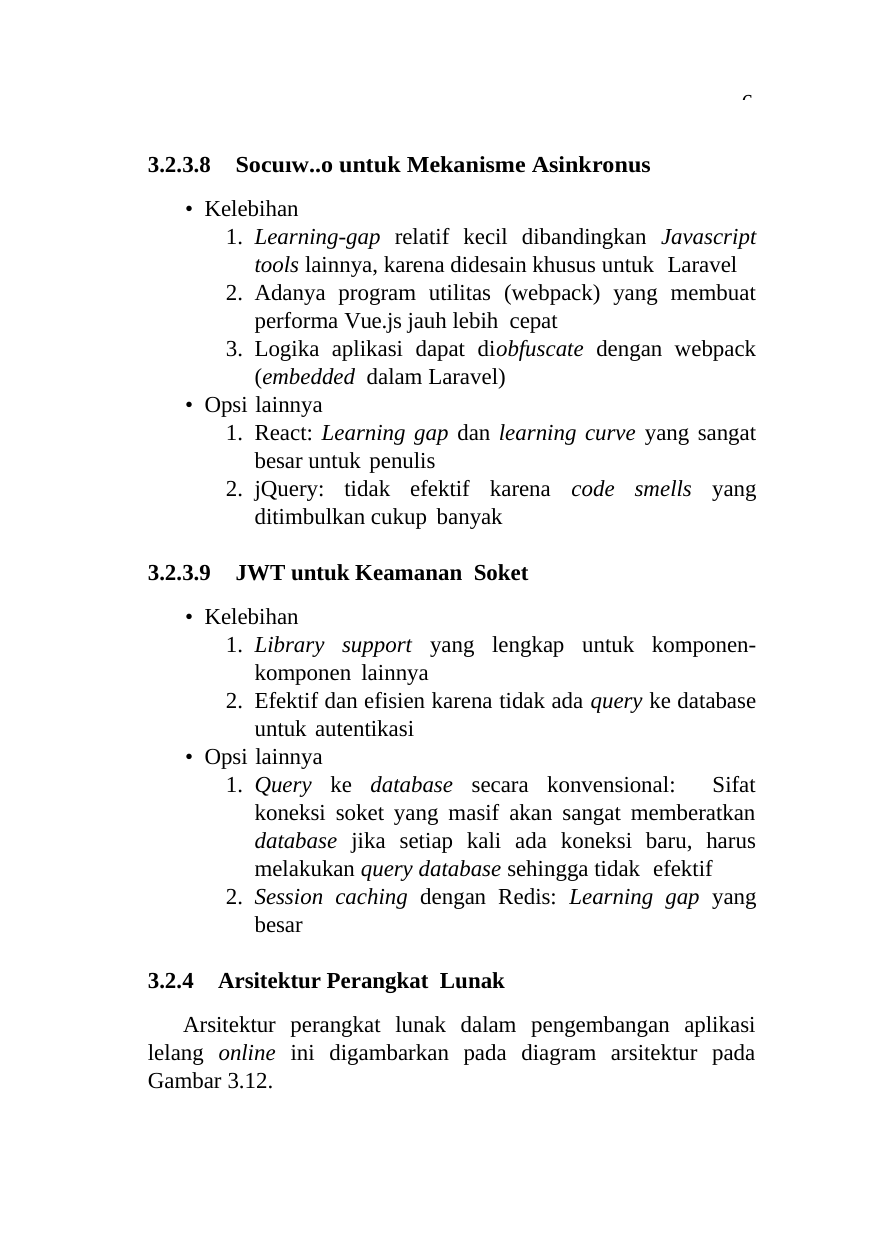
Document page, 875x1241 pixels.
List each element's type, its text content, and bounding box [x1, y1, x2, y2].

text Arsitektur perangkat lunak dalam pengembangan aplikasi lelang online ini digambarkan pada diagram arsitektur pada Gambar 3.12. [148, 1011, 756, 1093]
list Session caching dengan Redis: Learning gap yang besar [226, 883, 756, 937]
list jQuery: tidak efektif karena code smells yang ditimbulkan cukup banyak [226, 475, 756, 529]
list Learning-gap relatif kecil dibandingkan Javascript tools lainnya, karena didesain khusus untuk Laravel [226, 223, 756, 277]
list Opsi lainnya [185, 743, 768, 769]
subtitle JWT untuk Keamanan Soket [148, 559, 768, 585]
list Adanya program utilitas (webpack) yang membuat performa Vue.js jauh lebih cepat [226, 279, 756, 333]
list Kelebihan [185, 195, 768, 221]
subtitle Socuıw..o untuk Mekanisme Asinkronus [148, 151, 768, 177]
list Library support yang lengkap untuk komponen-komponen lainnya [226, 631, 756, 685]
subtitle Arsitektur Perangkat Lunak [148, 967, 768, 993]
list Logika aplikasi dapat diobfuscate dengan webpack (embedded dalam Laravel) [226, 335, 756, 389]
list Kelebihan [185, 603, 768, 629]
list Efektif dan efisien karena tidak ada query ke database untuk autentikasi [226, 687, 756, 741]
list React: Learning gap dan learning curve yang sangat besar untuk penulis [226, 419, 756, 473]
list Opsi lainnya [185, 391, 768, 417]
list Query ke database secara konvensional: Sifat koneksi soket yang masif akan sangat memberatkan database jika setiap kali ada koneksi baru, harus melakukan query database sehingga tidak efektif [226, 771, 756, 881]
